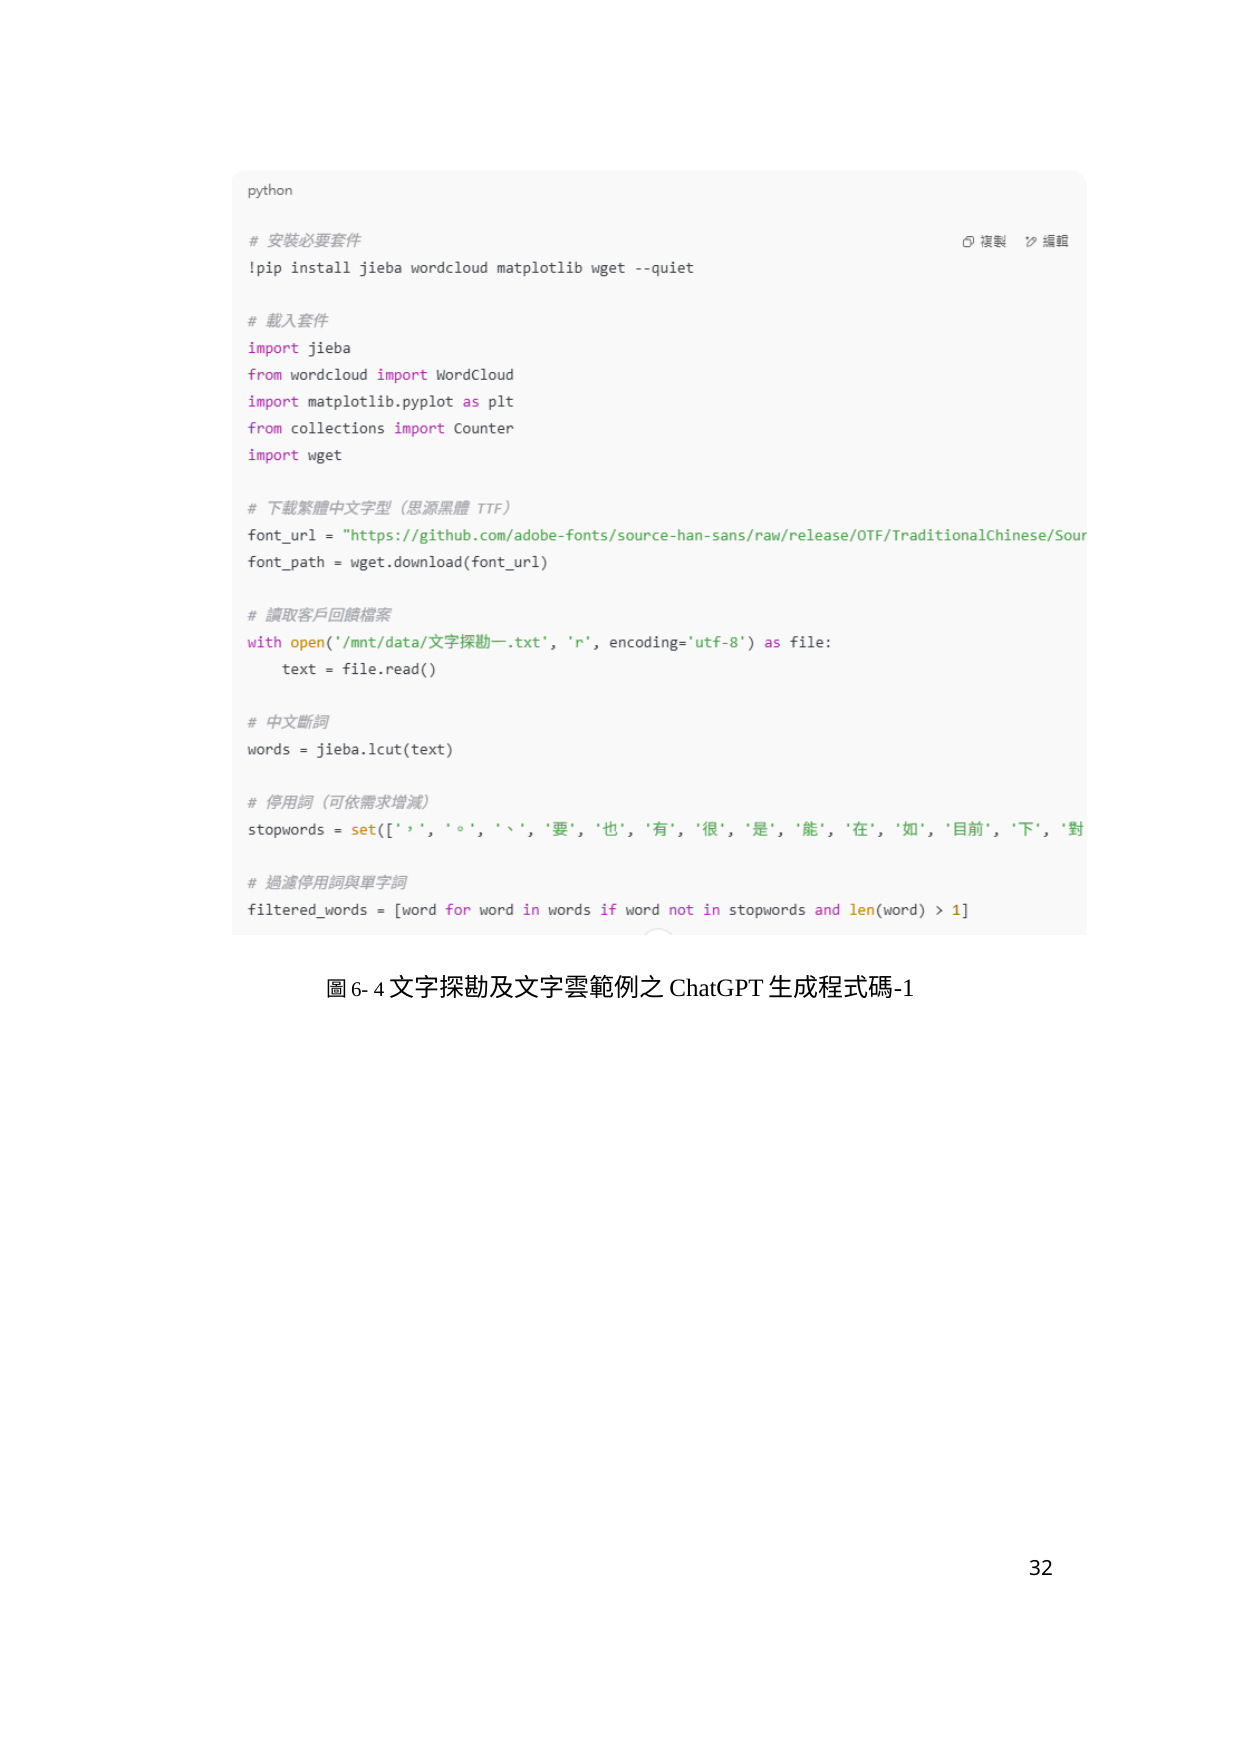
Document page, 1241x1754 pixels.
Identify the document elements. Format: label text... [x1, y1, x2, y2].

text 圖6- 4 文字探勘及文字雲範例之ChatGPT生成程式碼-1 [187, 967, 1053, 1004]
picture [231, 167, 1098, 935]
